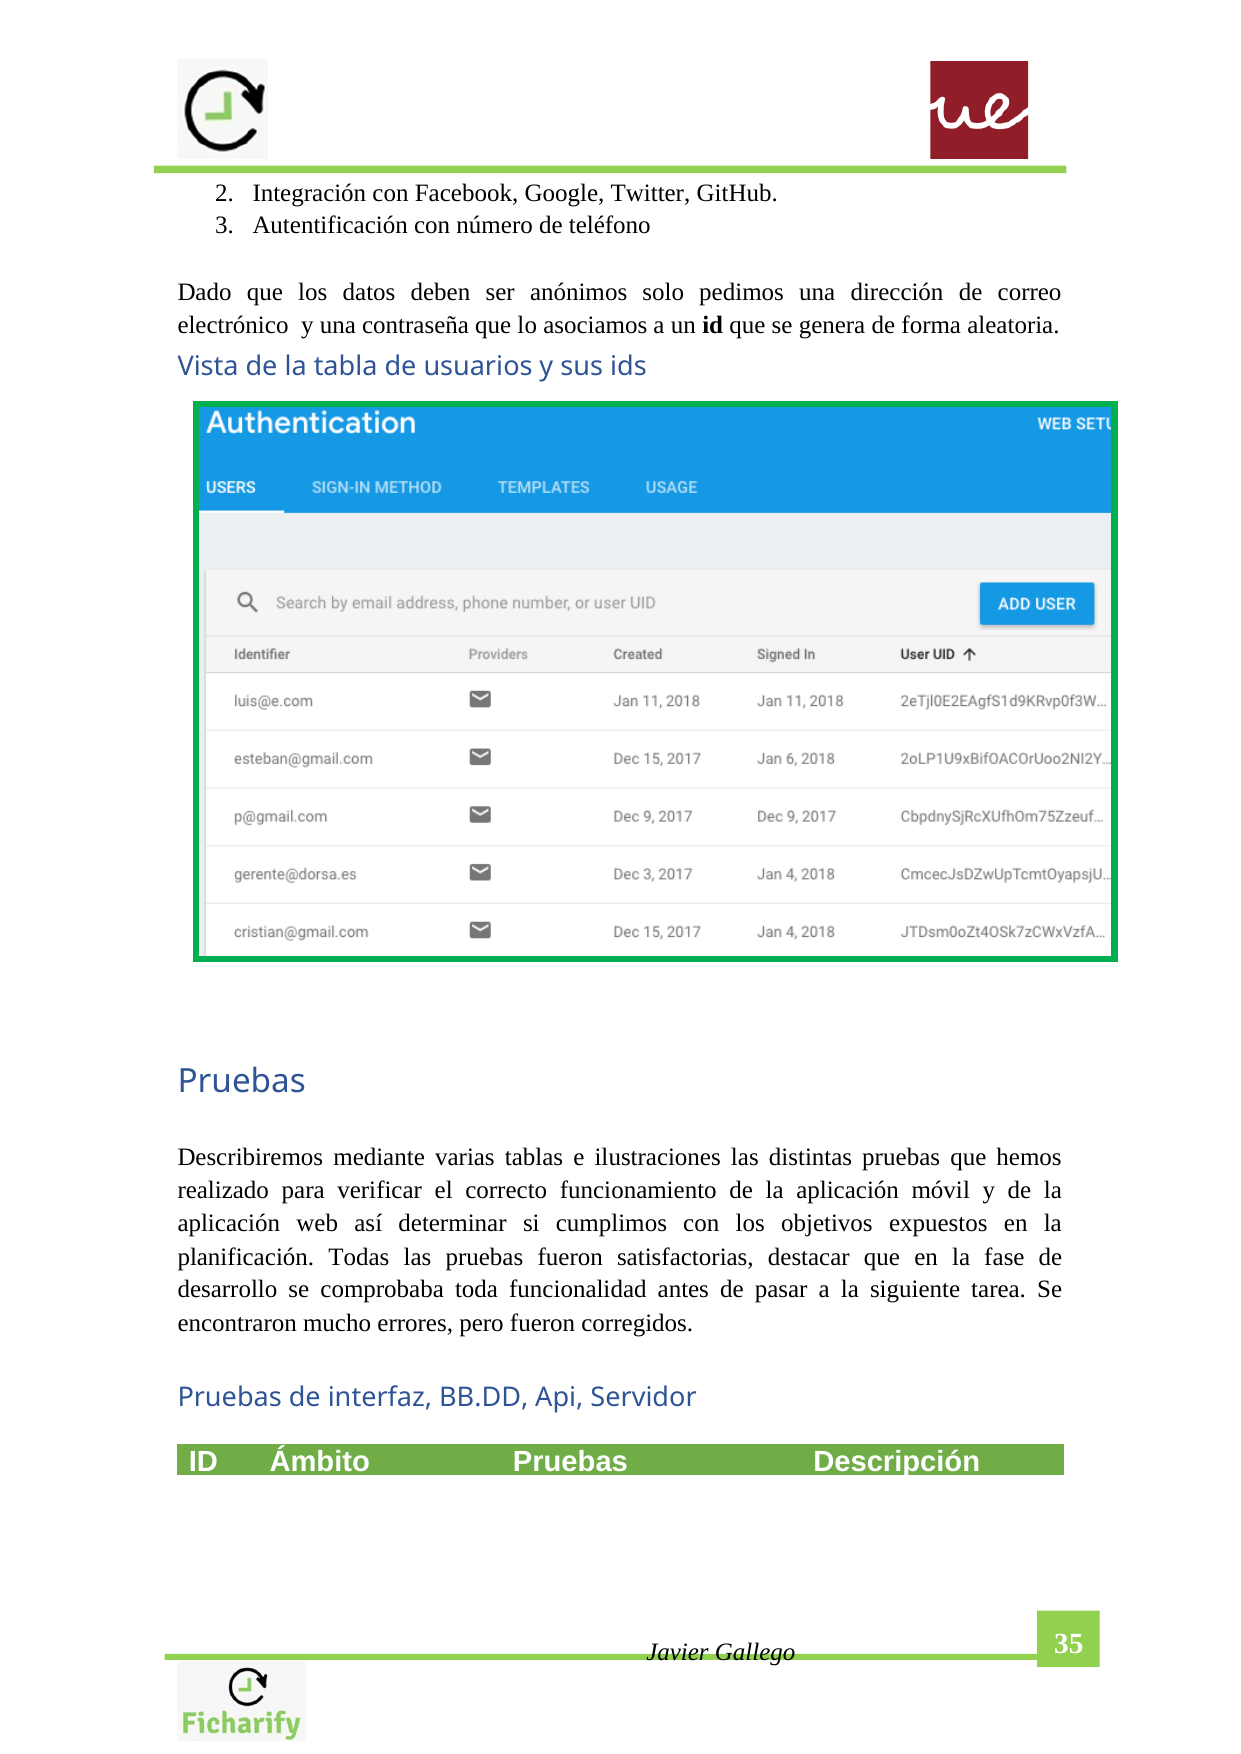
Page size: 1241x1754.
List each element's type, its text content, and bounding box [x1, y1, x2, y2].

table_header Descripción [731, 1445, 1063, 1474]
table_header ID [178, 1445, 228, 1474]
table_header Pruebas [411, 1445, 729, 1474]
subtitle Pruebas de interfaz, BB.DD, Api, Servidor [177, 1378, 1063, 1415]
picture [199, 407, 1111, 956]
picture [930, 61, 1029, 159]
text Dado que los datos deben ser anónimos solo pedimos una dirección de correo electrónico y una contraseña que lo asociamos a un id que se genera de forma aleatoria. [177, 277, 1063, 338]
table_header Ámbito [229, 1445, 410, 1474]
picture [177, 1661, 306, 1741]
subtitle Pruebas [177, 1057, 1063, 1103]
list Autentificación con número de teléfono [215, 211, 1063, 239]
picture [177, 59, 268, 159]
list Integración con Facebook, Google, Twitter, GitHub. [215, 159, 1063, 206]
subtitle Vista de la tabla de usuarios y sus ids [177, 347, 1063, 384]
text Describiremos mediante varias tablas e ilustraciones las distintas pruebas que hemos realizado para verificar el correcto funcionamiento de la aplicación móvil y de la aplicación web así determinar si cumplimos con los objetivos expuestos en la planificación. Todas las pruebas fueron satisfactorias, destacar que en la fase de desarrollo se comprobaba toda funcionalidad antes de pasar a la siguiente tarea. Se encontraron mucho errores, pero fueron corregidos. [177, 1142, 1063, 1336]
